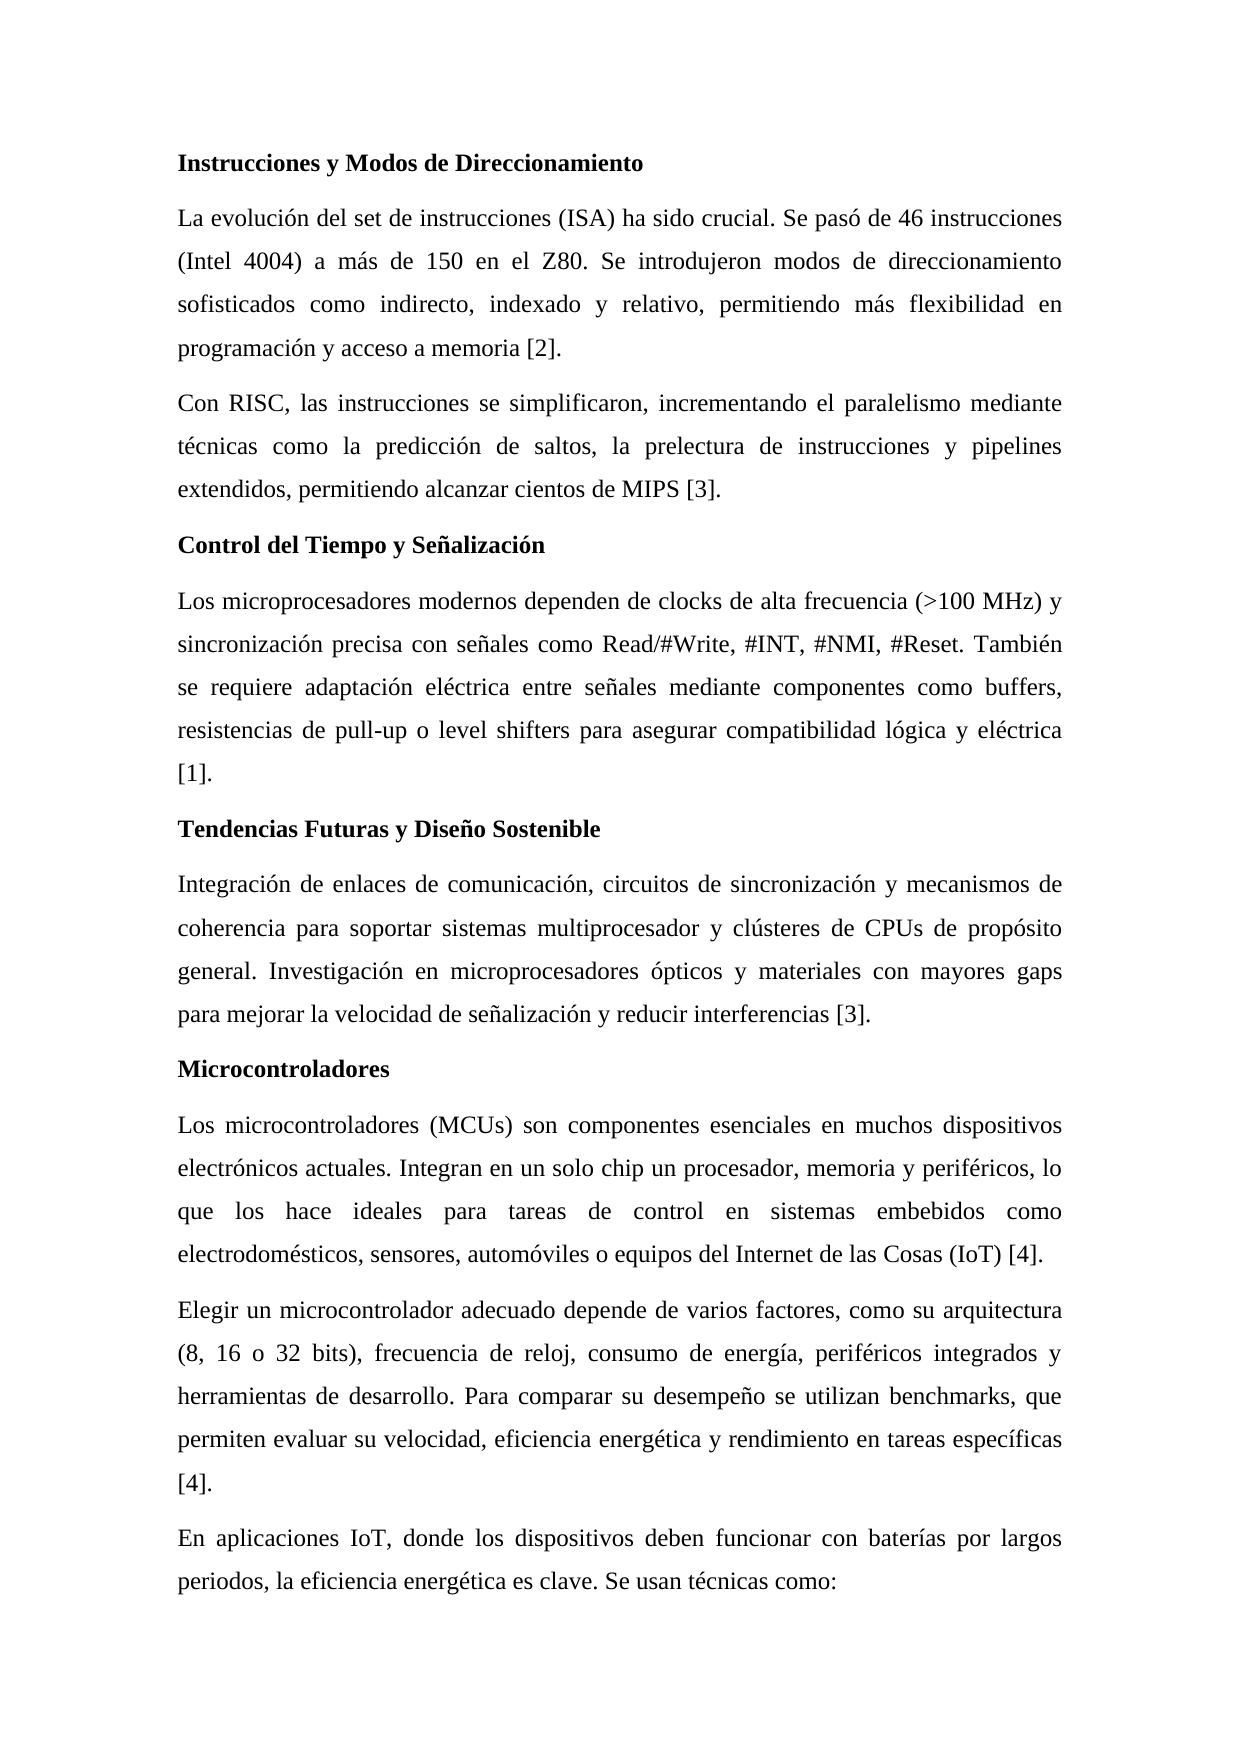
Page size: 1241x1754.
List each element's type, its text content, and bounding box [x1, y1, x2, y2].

text En aplicaciones IoT, donde los dispositivos deben funcionar con baterías por largos periodos, la eficiencia energética es clave. Se usan técnicas como: [177, 1523, 1063, 1595]
subtitle Microcontroladores [177, 1054, 1063, 1083]
subtitle Tendencias Futuras y Diseño Sostenible [177, 814, 1063, 843]
text Integración de enlaces de comunicación, circuitos de sincronización y mecanismos de coherencia para soportar sistemas multiprocesador y clústeres de CPUs de propósito general. Investigación en microprocesadores ópticos y materiales con mayores gaps para mejorar la velocidad de señalización y reducir interferencias . [177, 869, 1063, 1028]
text Elegir un microcontrolador adecuado depende de varios factores, como su arquitectura (8, 16 o 32 bits), frecuencia de reloj, consumo de energía, periféricos integrados y herramientas de desarrollo. Para comparar su desempeño se utilizan benchmarks, que permiten evaluar su velocidad, eficiencia energética y rendimiento en tareas específicas . [177, 1295, 1063, 1496]
subtitle Control del Tiempo y Señalización [177, 530, 1063, 559]
subtitle Instrucciones y Modos de Direccionamiento [177, 148, 1063, 176]
text Los microprocesadores modernos dependen de clocks de alta frecuencia (>100 MHz) y sincronización precisa con señales como Read/#Write, #INT, #NMI, #Reset. También se requiere adaptación eléctrica entre señales mediante componentes como buffers, resistencias de pull-up o level shifters para asegurar compatibilidad lógica y eléctrica . [177, 586, 1063, 787]
text Con RISC, las instrucciones se simplificaron, incrementando el paralelismo mediante técnicas como la predicción de saltos, la prelectura de instrucciones y pipelines extendidos, permitiendo alcanzar cientos de MIPS . [177, 388, 1063, 503]
text La evolución del set de instrucciones (ISA) ha sido crucial. Se pasó de 46 instrucciones (Intel 4004) a más de 150 en el Z80. Se introdujeron modos de direccionamiento sofisticados como indirecto, indexado y relativo, permitiendo más flexibilidad en programación y acceso a memoria . [177, 203, 1063, 361]
text Los microcontroladores (MCUs) son componentes esenciales en muchos dispositivos electrónicos actuales. Integran en un solo chip un procesador, memoria y periféricos, lo que los hace ideales para tareas de control en sistemas embebidos como electrodomésticos, sensores, automóviles o equipos del Internet de las Cosas (IoT) . [177, 1110, 1063, 1268]
